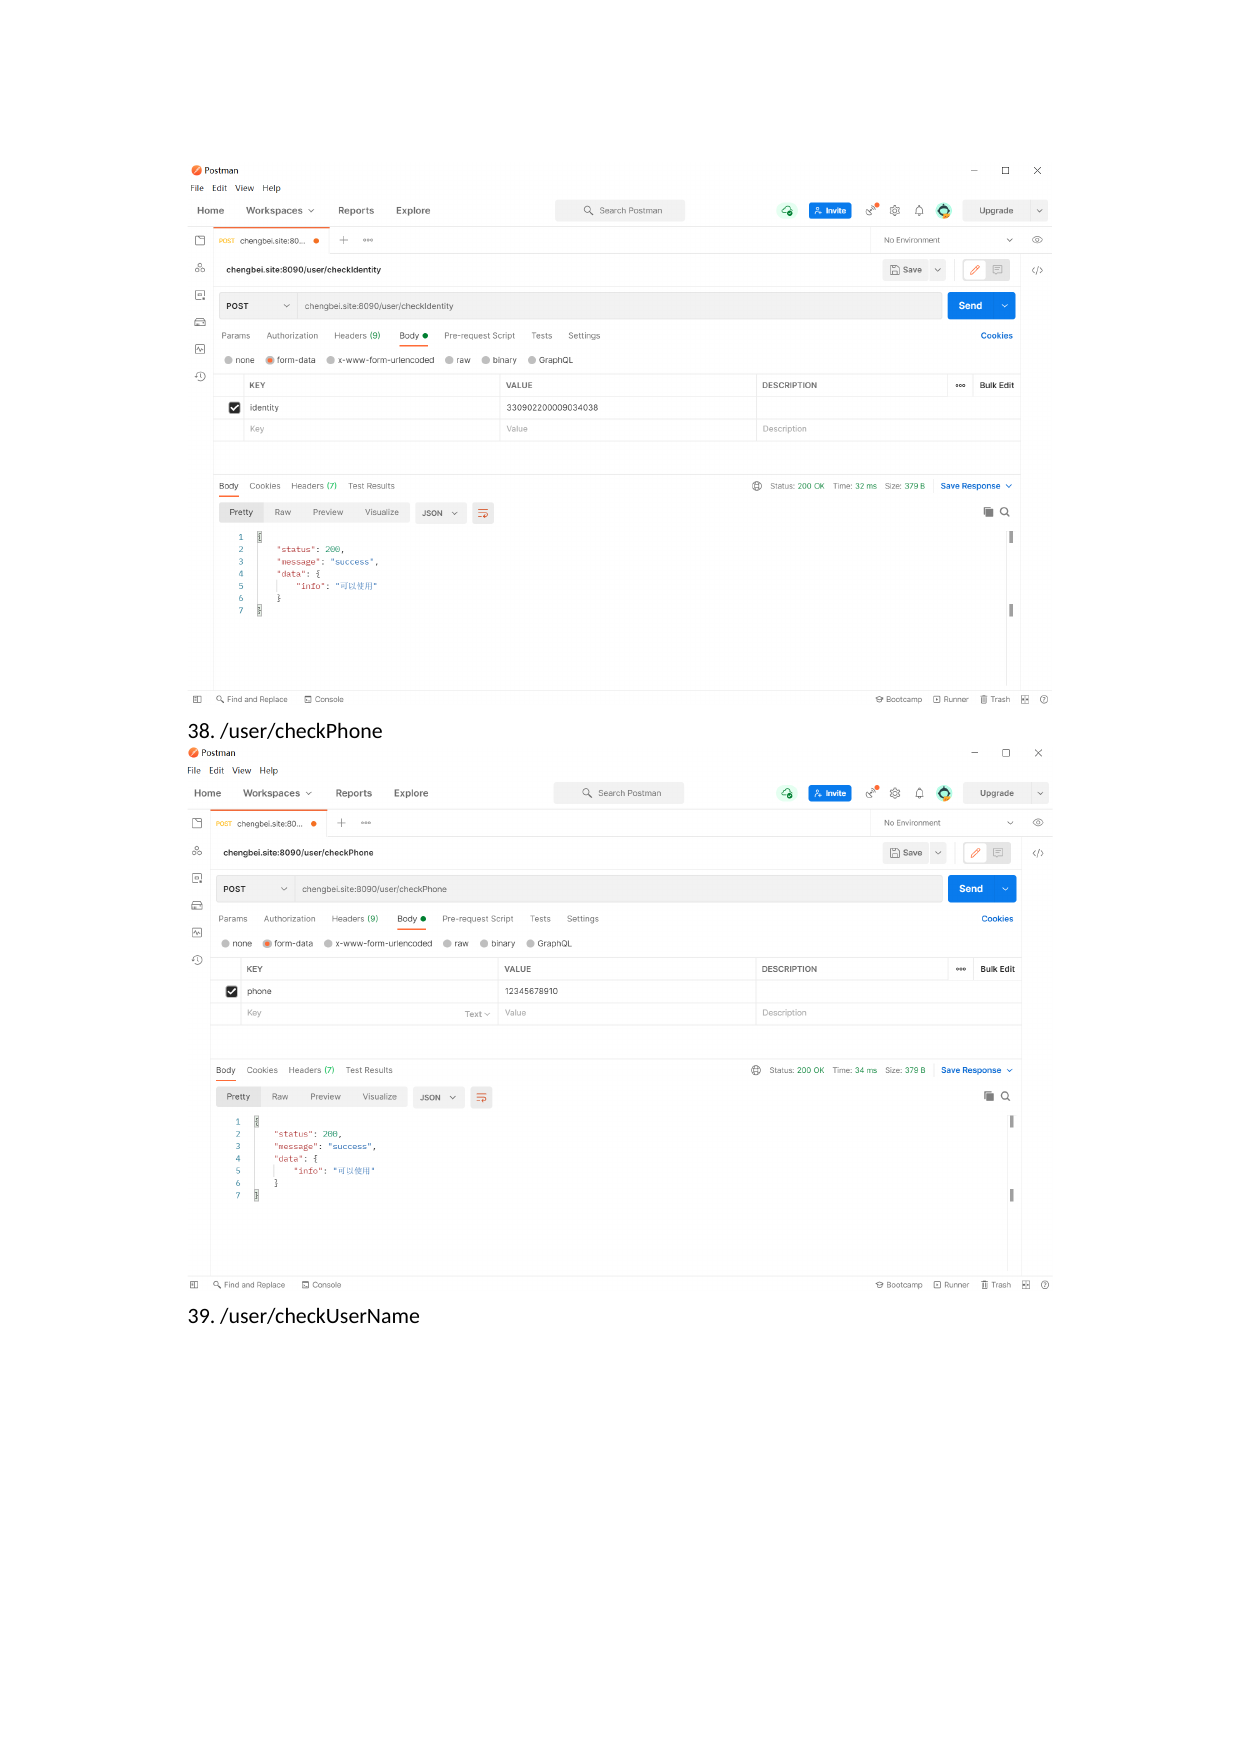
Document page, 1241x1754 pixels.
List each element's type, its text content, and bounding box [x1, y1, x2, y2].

picture [187, 162, 1052, 705]
picture [187, 747, 1053, 1291]
list /user/checkPhone [187, 714, 1053, 747]
list /user/checkUserName [187, 1299, 1053, 1332]
